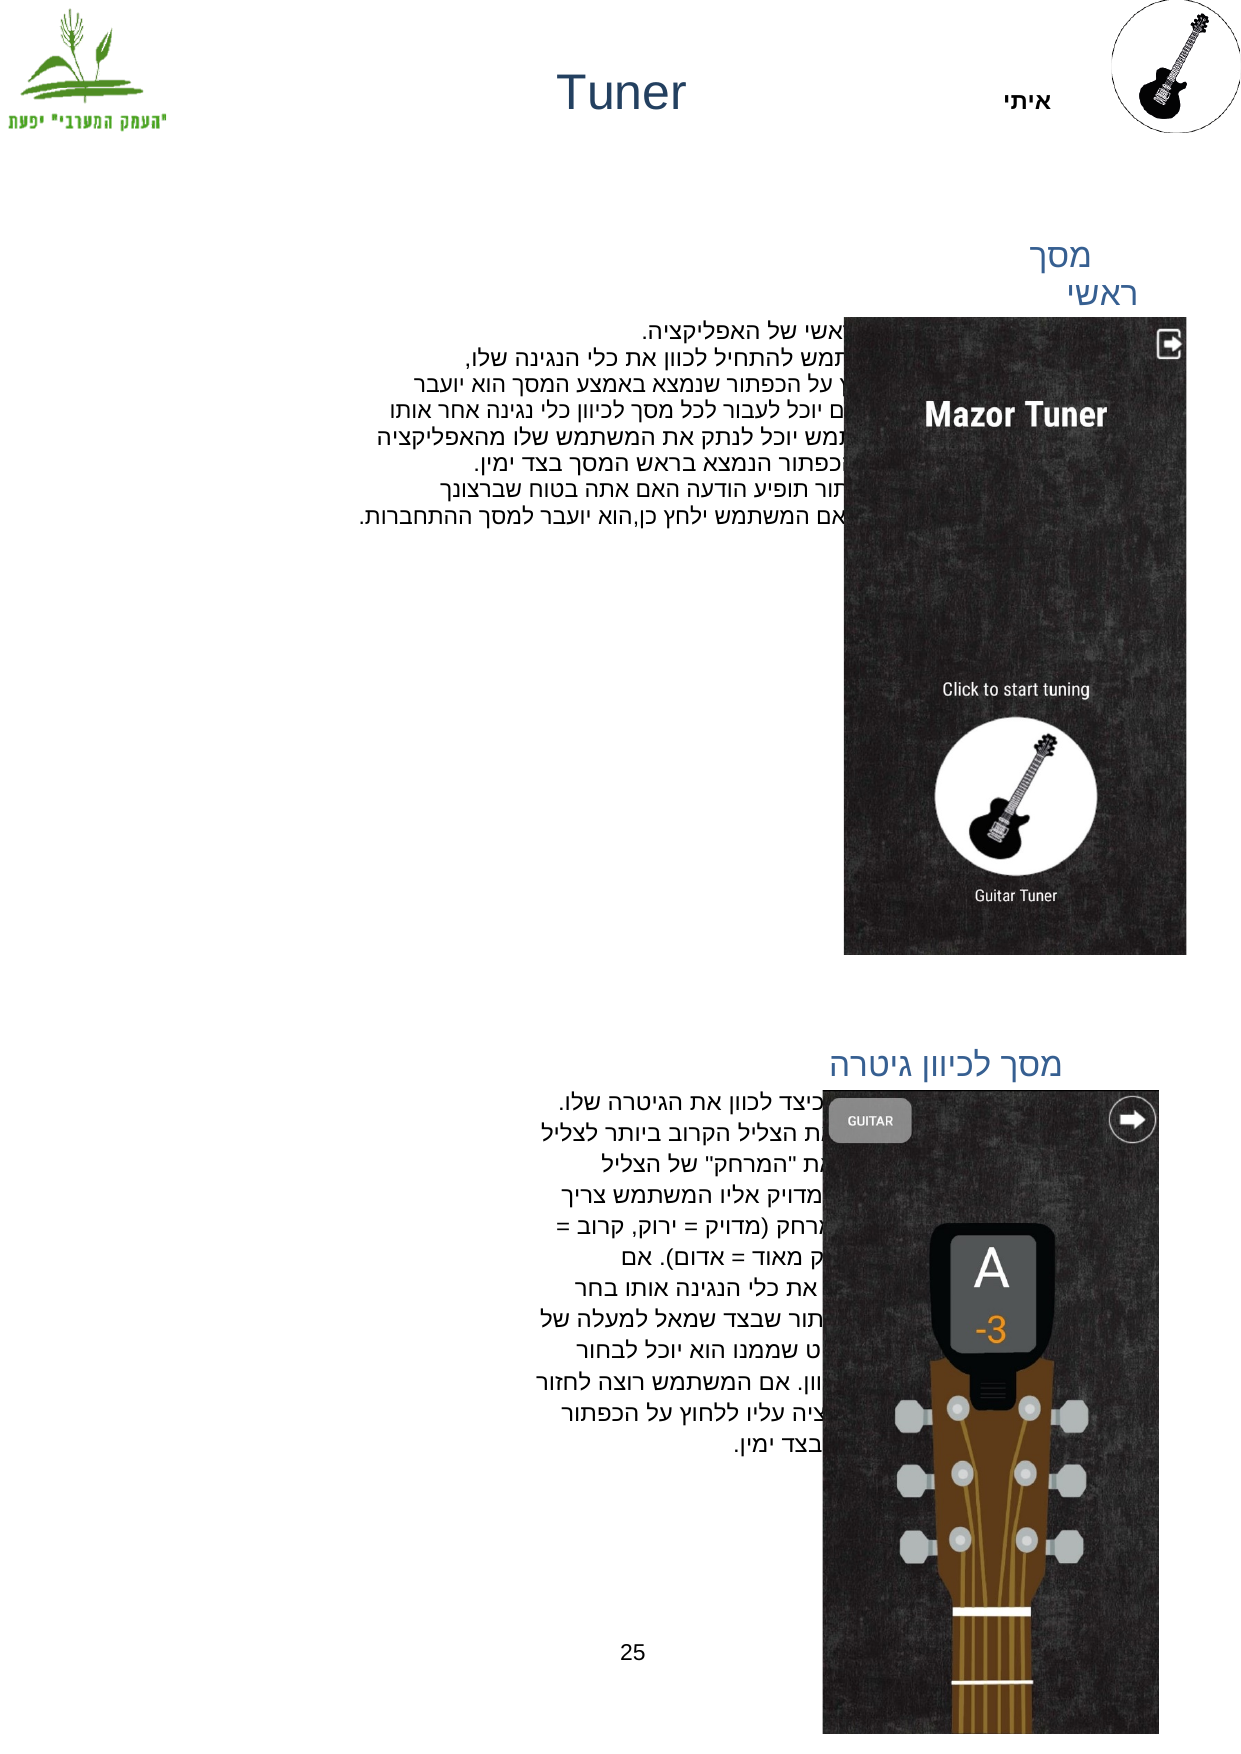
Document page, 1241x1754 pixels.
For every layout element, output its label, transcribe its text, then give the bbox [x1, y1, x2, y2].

picture [822, 1090, 1159, 1734]
text מסך לכיוון גיטרה [756, 1045, 1138, 1083]
text מסך זה הוא המסך הראשי של האפליקציה. מסך זה מאפשר למשתמש להתחיל לכוון את כלי הנגינה שלו, לאחר שהמשתמש ילחץ על הכפתור שנמצא באמצע המסך הוא יועבר למסך לכיוון גיטרה ומשם יוכל לעבור לכל מסך לכיוון כלי נגינה אחר אותו יבחר. ממסך זה המשתמש יוכל לנתק את המשתמש שלו מהאפליקציה באמצעות לחיצה על הכפתור הנמצא בראש המסך בצד ימין. לאחר הלחיצה על הכפתור תופיע הודעה האם אתה בטוח שברצונך להתנתק מהאפליקציה,אם המשתמש ילחץ כן,הוא יועבר למסך ההתחברות. [0, 318, 843, 529]
picture [843, 317, 1187, 955]
picture [8, 7, 167, 133]
text מסך זה מציג למשתמש כיצד לכוון את הגיטרה שלו. האות באנגלית מייצגת את הצליל הקרוב ביותר לצליל המתנגן, המספר מייצג את "המרחק" של הצליל הנשמע ברקע מהצליל המדויק אליו המשתמש צריך להגיע והוא נצבע לפי המרחק (מדויק = ירוק, קרוב = צהוב, רחוק = כתום, רחוק מאוד = אדום). אם המשתמש רוצה להחליף את כלי הנגינה אותו בחר לכוון עליו ללחוץ על הכפתור שבצד שמאל למעלה של המסך, יפתח בפניו תפריט שממנו הוא יוכל לבחור איזה כלי נגינה ברצונו לכוון. אם המשתמש רוצה לחזור לדף הראשי של האפליקציה עליו ללחוץ על הכפתור שממוקם במעלה המסך בצד ימין. [532, 1089, 1063, 1457]
picture [1111, 0, 1241, 133]
text מסך ראשי [958, 236, 1138, 313]
